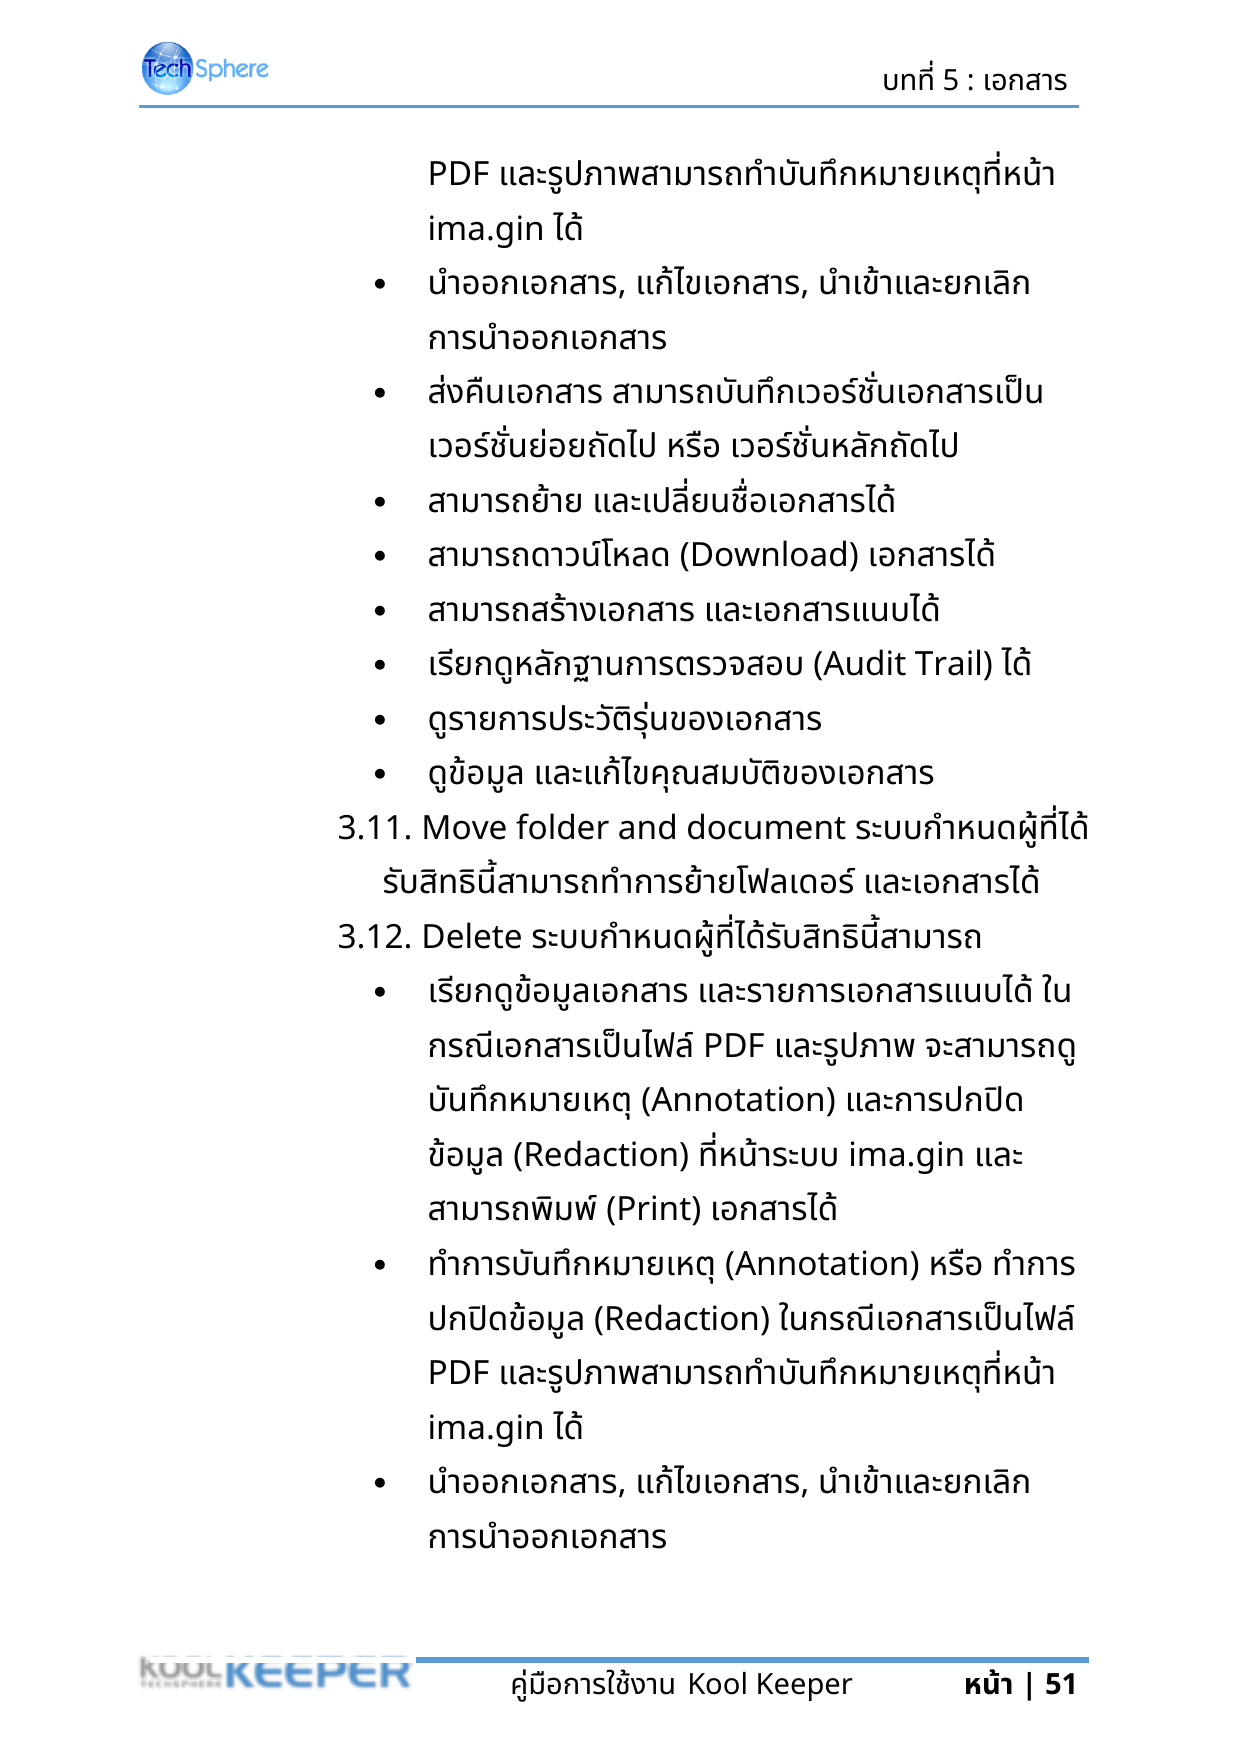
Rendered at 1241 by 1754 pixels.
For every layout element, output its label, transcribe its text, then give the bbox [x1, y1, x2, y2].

list สามารถสร้างเอกสาร และเอกสารแนบได้ [375, 586, 1090, 636]
list นำออกเอกสาร, แก้ไขเอกสาร, นำเข้าและยกเลิกการนำออกเอกสาร [375, 259, 1090, 364]
list ดูรายการประวัติรุ่นของเอกสาร [375, 695, 1090, 745]
list เรียกดูหลักฐานการตรวจสอบ (Audit Trail) ได้ [375, 640, 1090, 691]
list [375, 150, 1090, 255]
list Move folder and document ระบบกำหนดผู้ที่ได้รับสิทธินี้สามารถทำการย้ายโฟลเดอร์ และเอกสารได้ [337, 803, 1090, 908]
list ส่งคืนเอกสาร สามารถบันทึกเวอร์ชั่นเอกสารเป็นเวอร์ชั่นย่อยถัดไป หรือ เวอร์ชั่นหลักถัดไป [375, 368, 1090, 473]
list เรียกดูข้อมูลเอกสาร และรายการเอกสารแนบได้ ในกรณีเอกสารเป็นไฟล์ PDF และรูปภาพ จะสามารถดูบันทึกหมายเหตุ (Annotation) และการปกปิดข้อมูล (Redaction) ที่หน้าระบบ ima.gin และสามารถพิมพ์ (Print) เอกสารได้ [375, 967, 1090, 1236]
list สามารถย้าย และเปลี่ยนชื่อเอกสารได้ [375, 477, 1090, 527]
list Delete ระบบกำหนดผู้ที่ได้รับสิทธินี้สามารถ [337, 912, 1090, 963]
list ดูข้อมูล และแก้ไขคุณสมบัติของเอกสาร [375, 749, 1090, 799]
list สามารถดาวน์โหลด (Download) เอกสารได้ [375, 531, 1090, 582]
list ทำการบันทึกหมายเหตุ (Annotation) หรือ ทำการปกปิดข้อมูล (Redaction) ในกรณีเอกสารเป็นไฟล์ PDF และรูปภาพสามารถทำบันทึกหมายเหตุที่หน้า ima.gin ได้ [375, 1240, 1090, 1454]
picture [137, 1650, 414, 1693]
picture [140, 41, 269, 96]
list นำออกเอกสาร, แก้ไขเอกสาร, นำเข้าและยกเลิกการนำออกเอกสาร [375, 1458, 1090, 1563]
